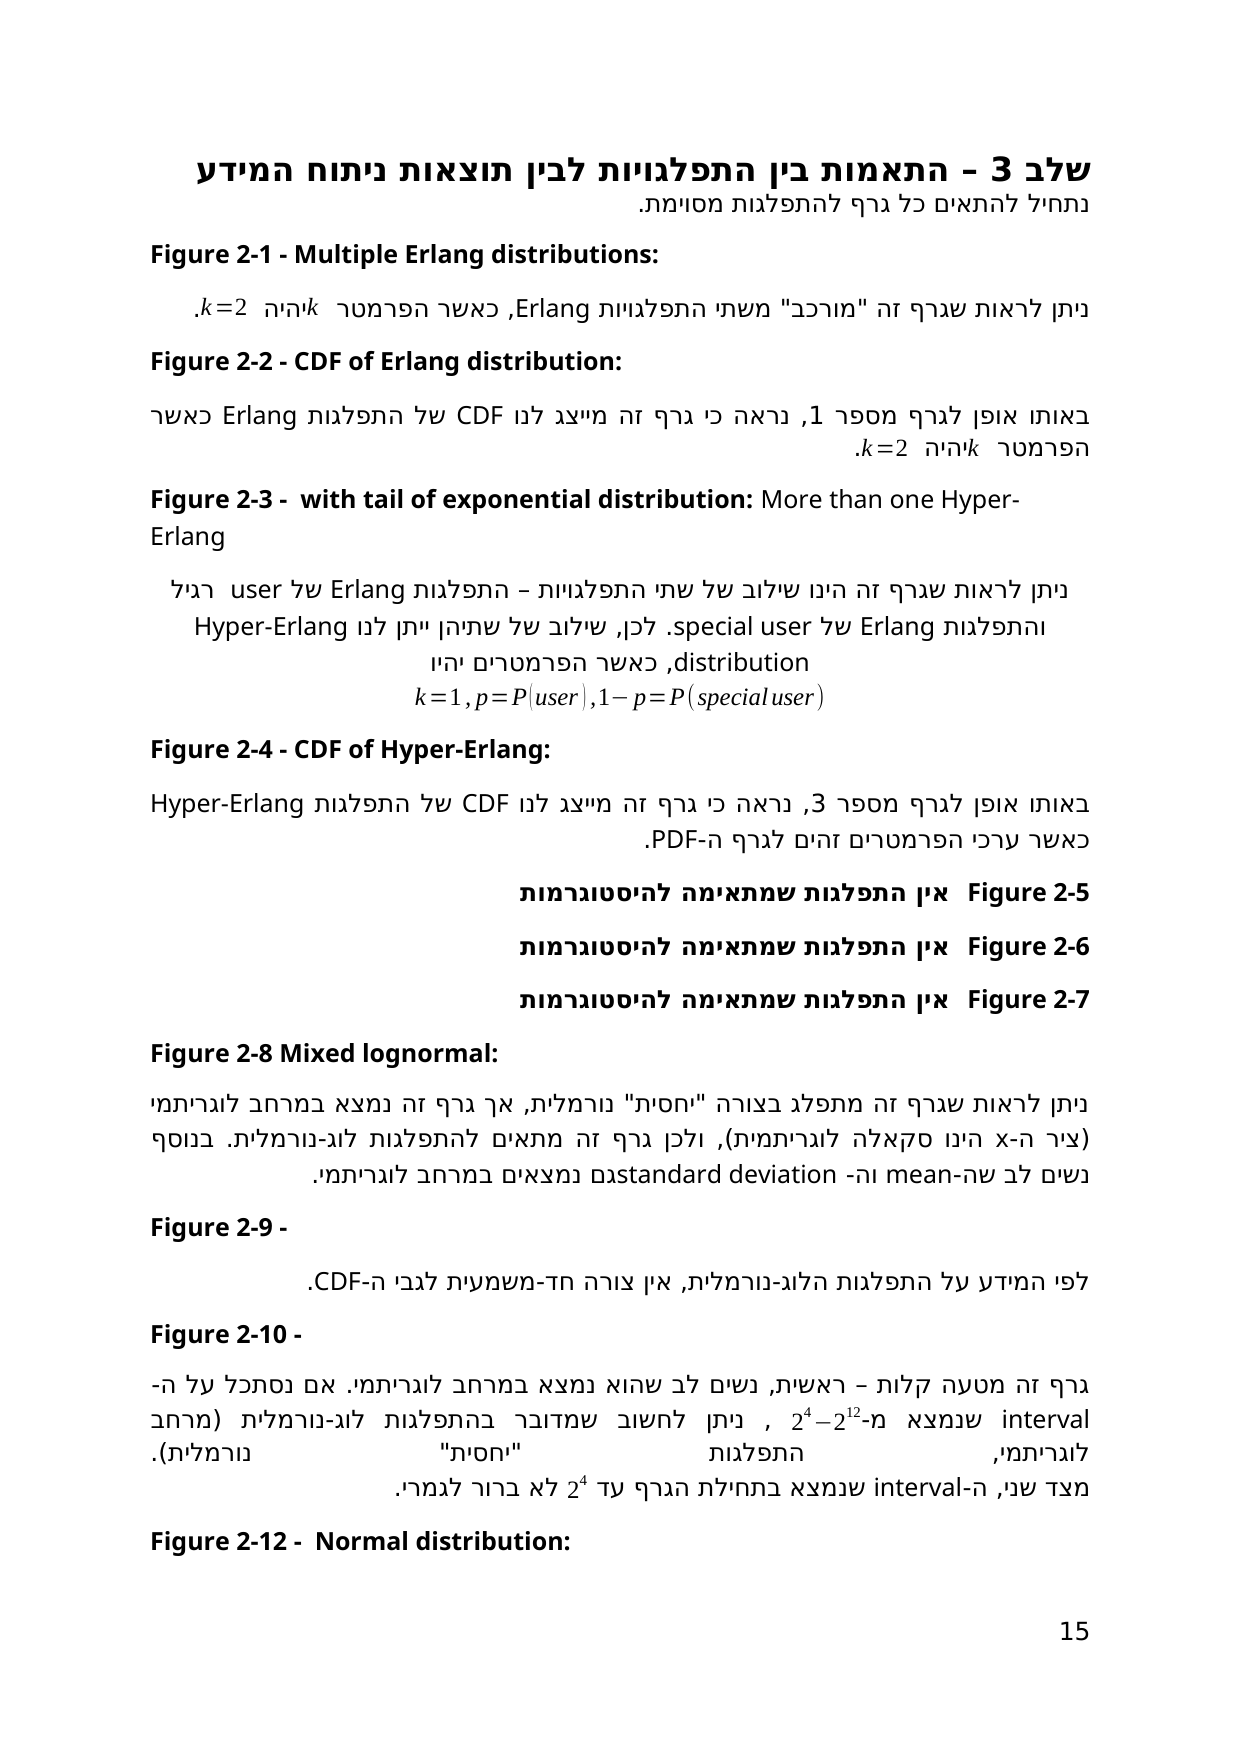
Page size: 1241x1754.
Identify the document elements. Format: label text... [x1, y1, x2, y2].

text Figure 2-9 - [150, 1210, 1090, 1244]
text Figure 2-10 - [150, 1317, 1090, 1351]
text Figure 2-2 - CDF of Erlang distribution: [150, 344, 1090, 378]
text Figure 2-4 - CDF of Hyper-Erlang: [150, 732, 1090, 766]
text לפי המידע על התפלגות הלוג-נורמלית, אין צורה חד-משמעית לגבי ה-CDF. [150, 1263, 1090, 1297]
subtitle שלב 3 – התאמות בין התפלגויות לבין תוצאות ניתוח המידע [150, 150, 1090, 189]
text באותו אופן לגרף מספר 3, נראה כי גרף זה מייצג לנו CDF של התפלגות Hyper-Erlang כאשר ערכי הפרמטרים זהים לגרף ה-PDF. [150, 785, 1090, 856]
text ניתן לראות שגרף זה "מורכב" משתי התפלגויות Erlang, כאשר הפרמטר יהיה . [150, 290, 1090, 324]
text נתחיל להתאים כל גרף להתפלגות מסוימת. [150, 189, 1090, 218]
text ניתן לראות שגרף זה הינו שילוב של שתי התפלגויות – התפלגות Erlang של user רגיל והתפלגות Erlang של special user. לכן, שילוב של שתיהן ייתן לנו Hyper-Erlang distribution, כאשר הפרמטרים יהיו [150, 572, 1090, 712]
text Figure 2-3 - with tail of exponential distribution: More than one Hyper-Erlang [150, 482, 1090, 553]
text Figure 2-1 - Multiple Erlang distributions: [150, 237, 1090, 271]
text גרף זה מטעה קלות – ראשית, נשים לב שהוא נמצא במרחב לוגריתמי. אם נסתכל על ה-interval שנמצא מ- , ניתן לחשוב שמדובר בהתפלגות לוג-נורמלית (מרחב לוגריתמי, התפלגות "יחסית" נורמלית). מצד שני, ה-interval שנמצא בתחילת הגרף עד לא ברור לגמרי. [150, 1370, 1090, 1504]
text Figure 2-5 אין התפלגות שמתאימה להיסטוגרמות [150, 875, 1090, 909]
text Figure 2-7 אין התפלגות שמתאימה להיסטוגרמות [150, 982, 1090, 1016]
text Figure 2-6 אין התפלגות שמתאימה להיסטוגרמות [150, 928, 1090, 962]
text Figure 2-8 Mixed lognormal: [150, 1035, 1090, 1069]
text Figure 2-12 - Normal distribution: [150, 1523, 1090, 1557]
text באותו אופן לגרף מספר 1, נראה כי גרף זה מייצג לנו CDF של התפלגות Erlang כאשר הפרמטר יהיה . [150, 397, 1090, 463]
text ניתן לראות שגרף זה מתפלג בצורה "יחסית" נורמלית, אך גרף זה נמצא במרחב לוגריתמי (ציר ה-x הינו סקאלה לוגריתמית), ולכן גרף זה מתאים להתפלגות לוג-נורמלית. בנוסף נשים לב שה-mean וה- standard deviationגם נמצאים במרחב לוגריתמי. [150, 1089, 1090, 1191]
